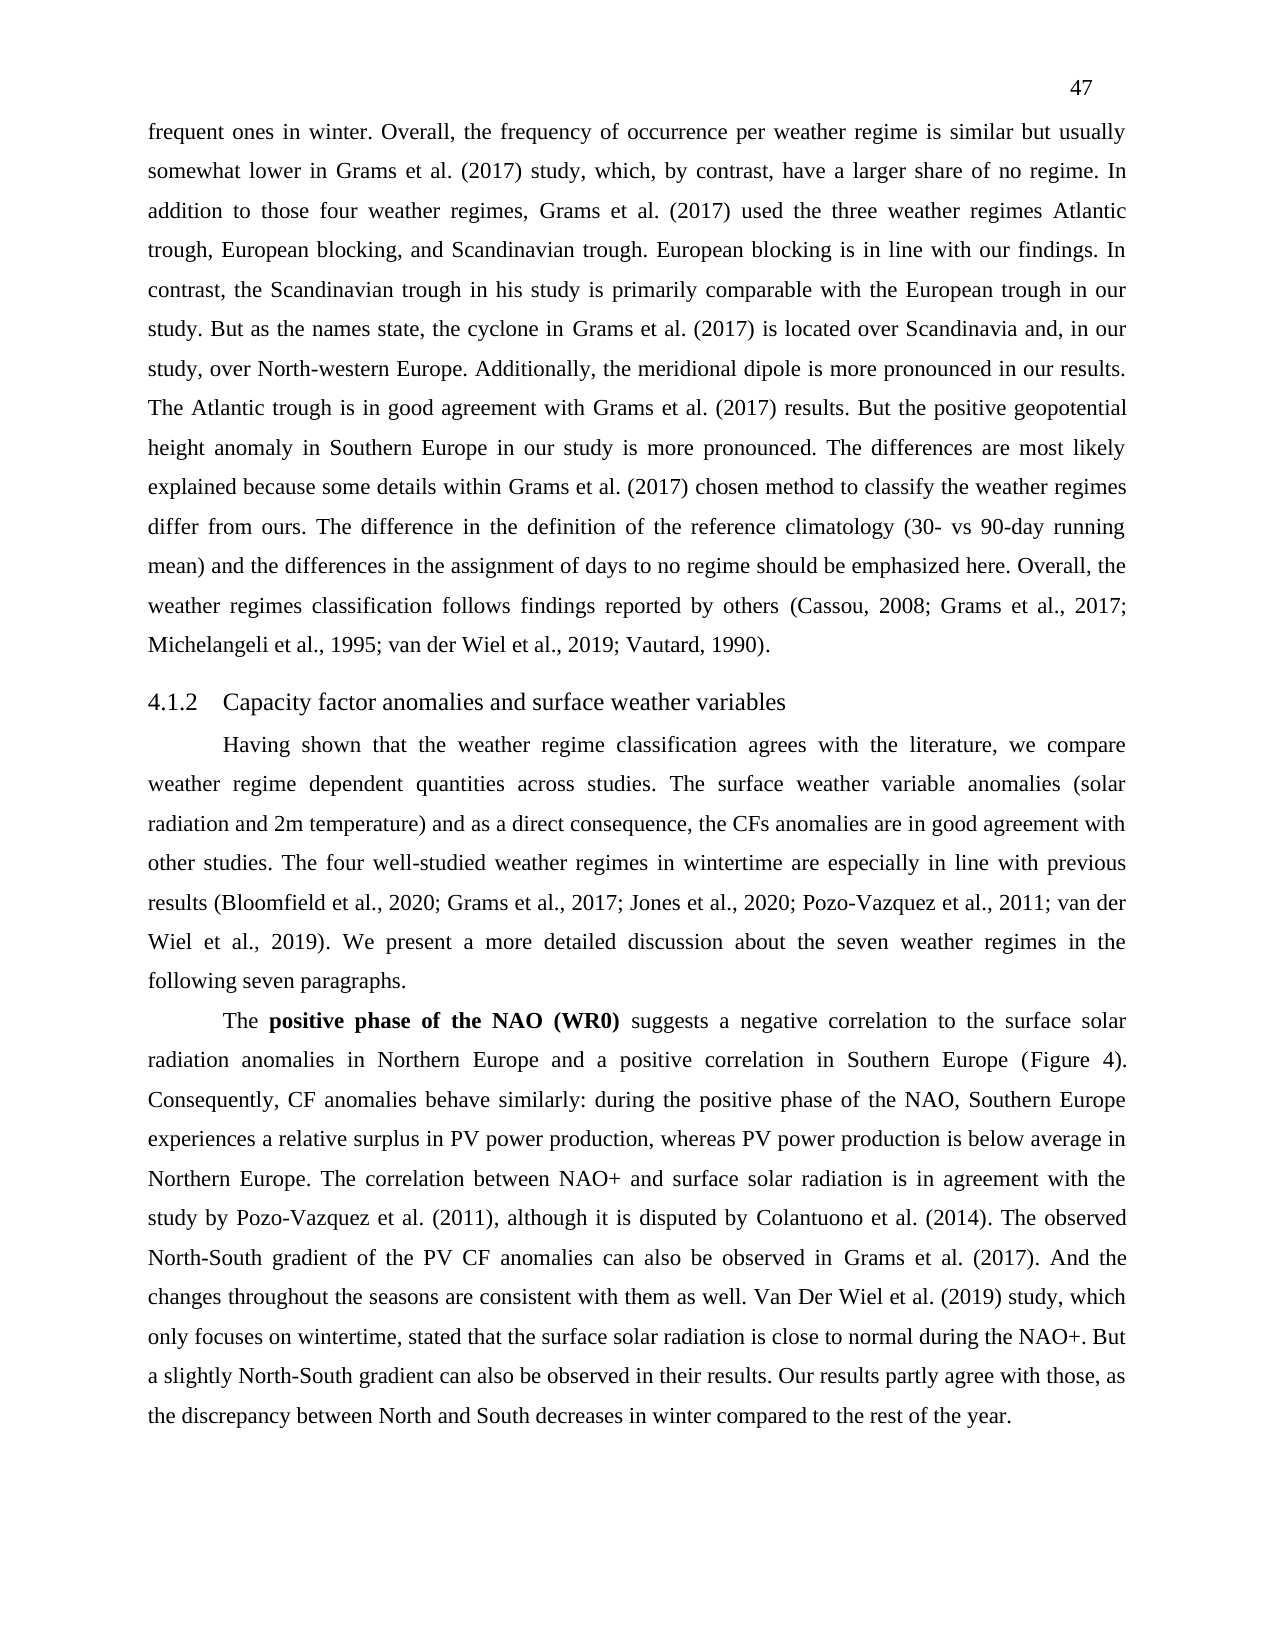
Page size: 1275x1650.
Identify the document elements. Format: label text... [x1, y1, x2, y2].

text The positive phase of the NAO (WR0) suggests a negative correlation to the surface solar radiation anomalies in Northern Europe and a positive correlation in Southern Europe (Figure 4). Consequently, CF anomalies behave similarly: during the positive phase of the NAO, Southern Europe experiences a relative surplus in PV power production, whereas PV power production is below average in Northern Europe. The correlation between NAO+ and surface solar radiation is in agreement with the study by Pozo-Vazquez et al. (2011), although it is disputed by Colantuono et al. (2014). The observed North-South gradient of the PV CF anomalies can also be observed in Grams et al. (2017). And the changes throughout the seasons are consistent with them as well. Van Der Wiel et al. (2019) study, which only focuses on wintertime, stated that the surface solar radiation is close to normal during the NAO+. But a slightly North-South gradient can also be observed in their results. Our results partly agree with those, as the discrepancy between North and South decreases in winter compared to the rest of the year. [148, 1007, 1127, 1428]
text Having shown that the weather regime classification agrees with the literature, we compare weather regime dependent quantities across studies. The surface weather variable anomalies (solar radiation and 2m temperature) and as a direct consequence, the CFs anomalies are in good agreement with other studies. The four well-studied weather regimes in wintertime are especially in line with previous results (Bloomfield et al., 2020; Grams et al., 2017; Jones et al., 2020; Pozo-Vazquez et al., 2011; van der Wiel et al., 2019). We present a more detailed discussion about the seven weather regimes in the following seven paragraphs. [148, 731, 1127, 994]
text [148, 118, 1127, 658]
subtitle Capacity factor anomalies and surface weather variables [148, 687, 1127, 716]
